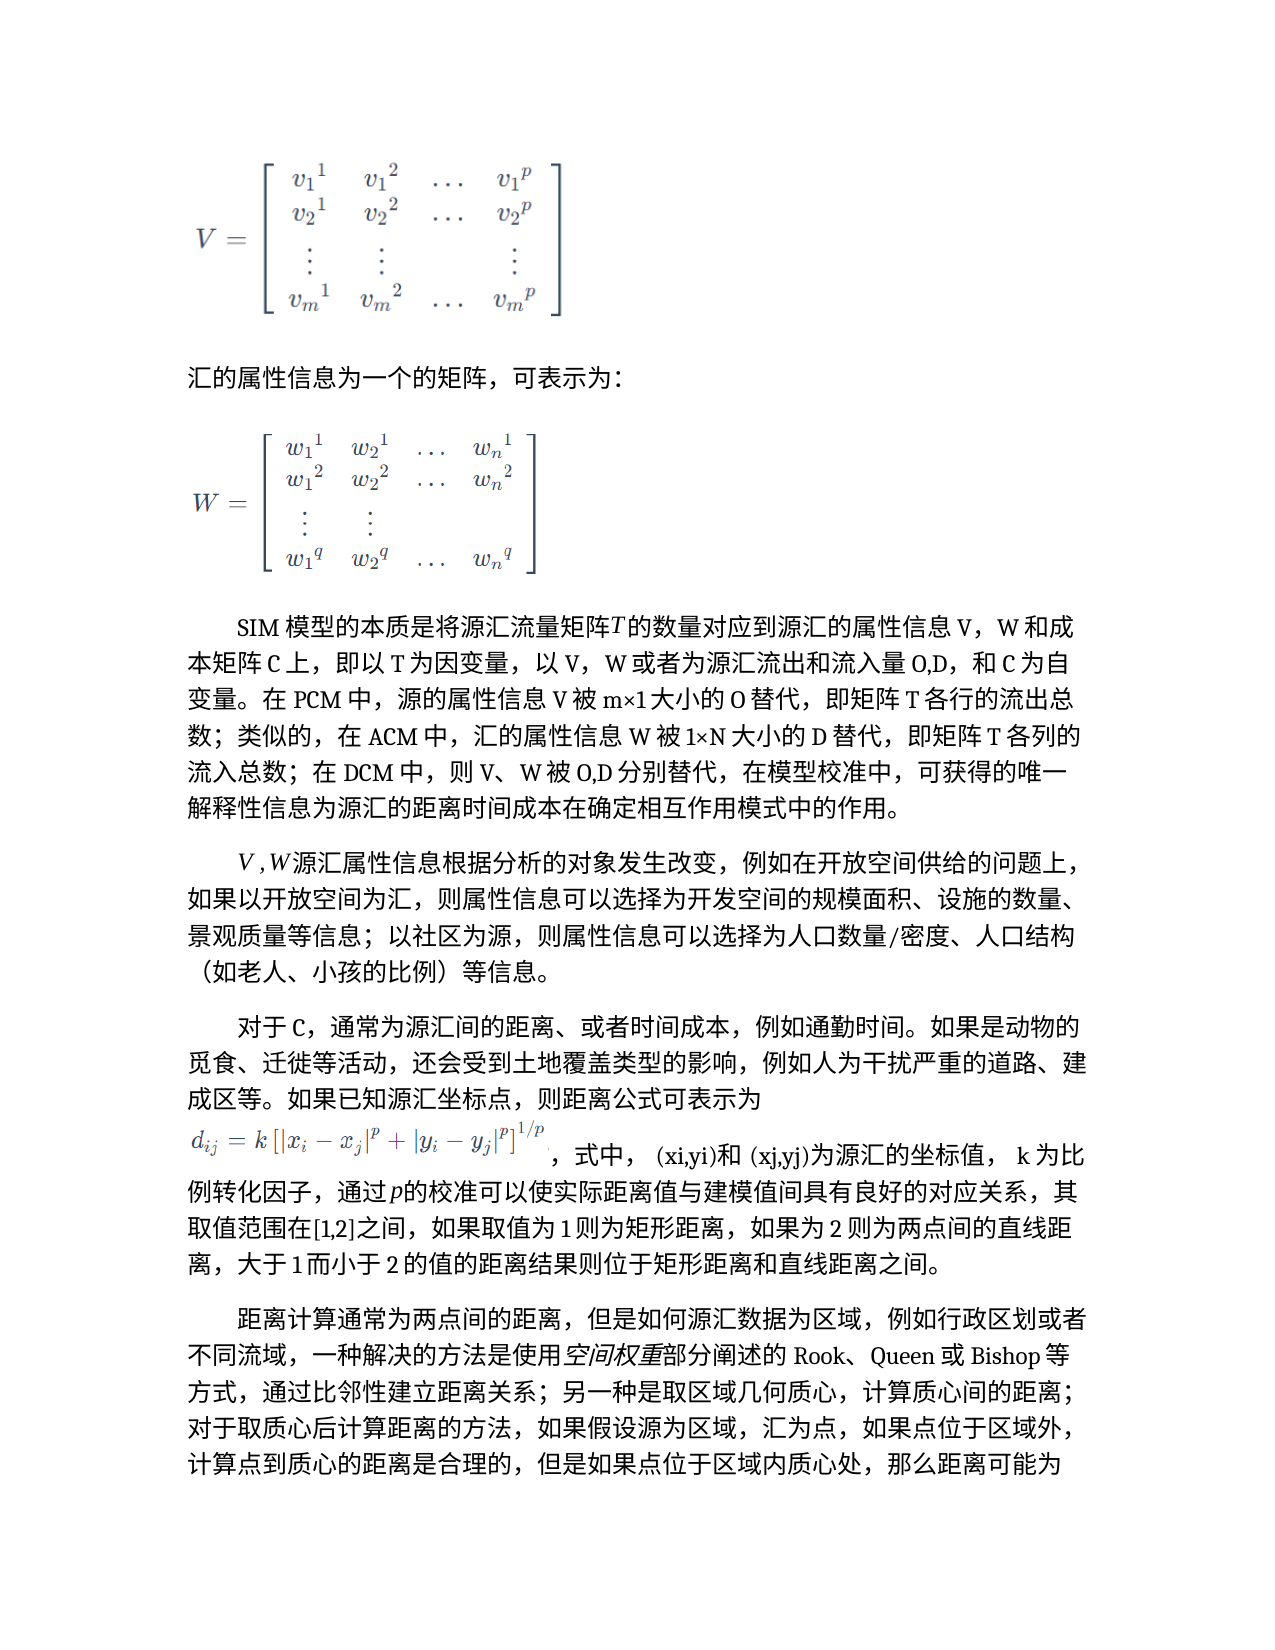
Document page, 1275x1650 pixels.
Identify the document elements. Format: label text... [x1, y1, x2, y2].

picture [187, 1116, 549, 1165]
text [187, 1299, 1087, 1481]
picture [187, 150, 581, 340]
text 汇的属性信息为一个的矩阵，可表示为： [187, 358, 1087, 394]
text SIM 模型的本质是将源汇流量矩阵的数量对应到源汇的属性信息V，W和成本矩阵C上，即以T为因变量，以V，W或者为源汇流出和流入量O,D，和C为自变量。在 PCM 中，源的属性信息V被m×1大小的O替代，即矩阵T各行的流出总数；类似的，在 ACM 中，汇的属性信息W被1×N大小的D替代，即矩阵T各列的流入总数；在 DCM 中，则V、W被O,D分别替代，在模型校准中，可获得的唯一解释性信息为源汇的距离时间成本在确定相互作用模式中的作用。 [187, 607, 1087, 825]
picture [187, 413, 548, 589]
text 源汇属性信息根据分析的对象发生改变，例如在开放空间供给的问题上，如果以开放空间为汇，则属性信息可以选择为开发空间的规模面积、设施的数量、景观质量等信息；以社区为源，则属性信息可以选择为人口数量/密度、人口结构（如老人、小孩的比例）等信息。 [187, 844, 1087, 989]
text 对于C，通常为源汇间的距离、或者时间成本，例如通勤时间。如果是动物的觅食、迁徙等活动，还会受到土地覆盖类型的影响，例如人为干扰严重的道路、建成区等。如果已知源汇坐标点，则距离公式可表示为，式中， (xi​,yi​)和 (xj​,yj​)为源汇的坐标值， k为比例转化因子，通过的校准可以使实际距离值与建模值间具有良好的对应关系，其取值范围在[1,2]之间，如果取值为1则为矩形距离，如果为2则为两点间的直线距离，大于1而小于2的值的距离结果则位于矩形距离和直线距离之间。 [187, 1007, 1087, 1281]
